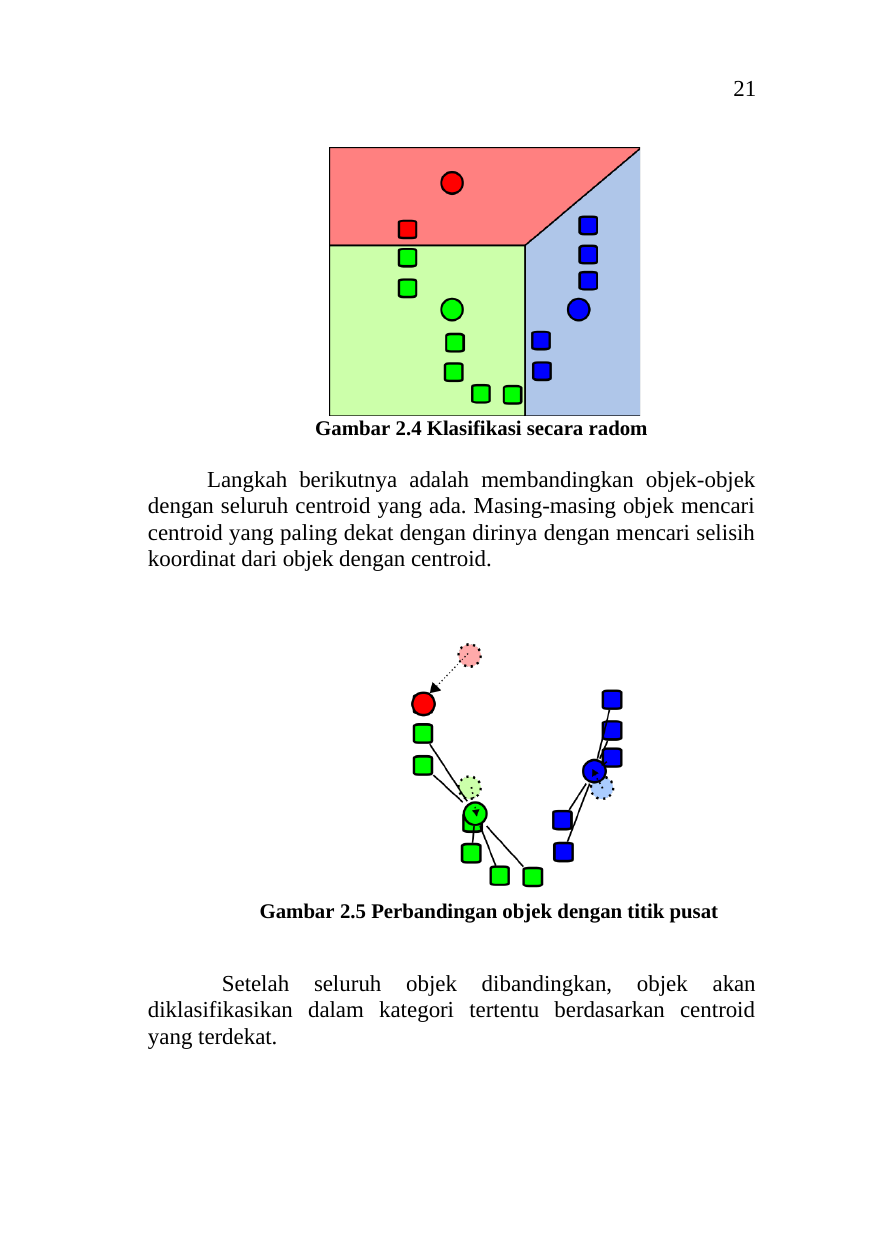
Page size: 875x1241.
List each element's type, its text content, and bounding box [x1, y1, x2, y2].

picture [329, 147, 640, 416]
text Setelah seluruh objek dibandingkan, objek akan diklasifikasikan dalam kategori tertentu berdasarkan centroid yang terdekat. [148, 970, 756, 1049]
picture [341, 618, 667, 899]
text Langkah berikutnya adalah membandingkan objek-objek dengan seluruh centroid yang ada. Masing-masing objek mencari centroid yang paling dekat dengan dirinya dengan mencari selisih koordinat dari objek dengan centroid. [148, 466, 756, 572]
